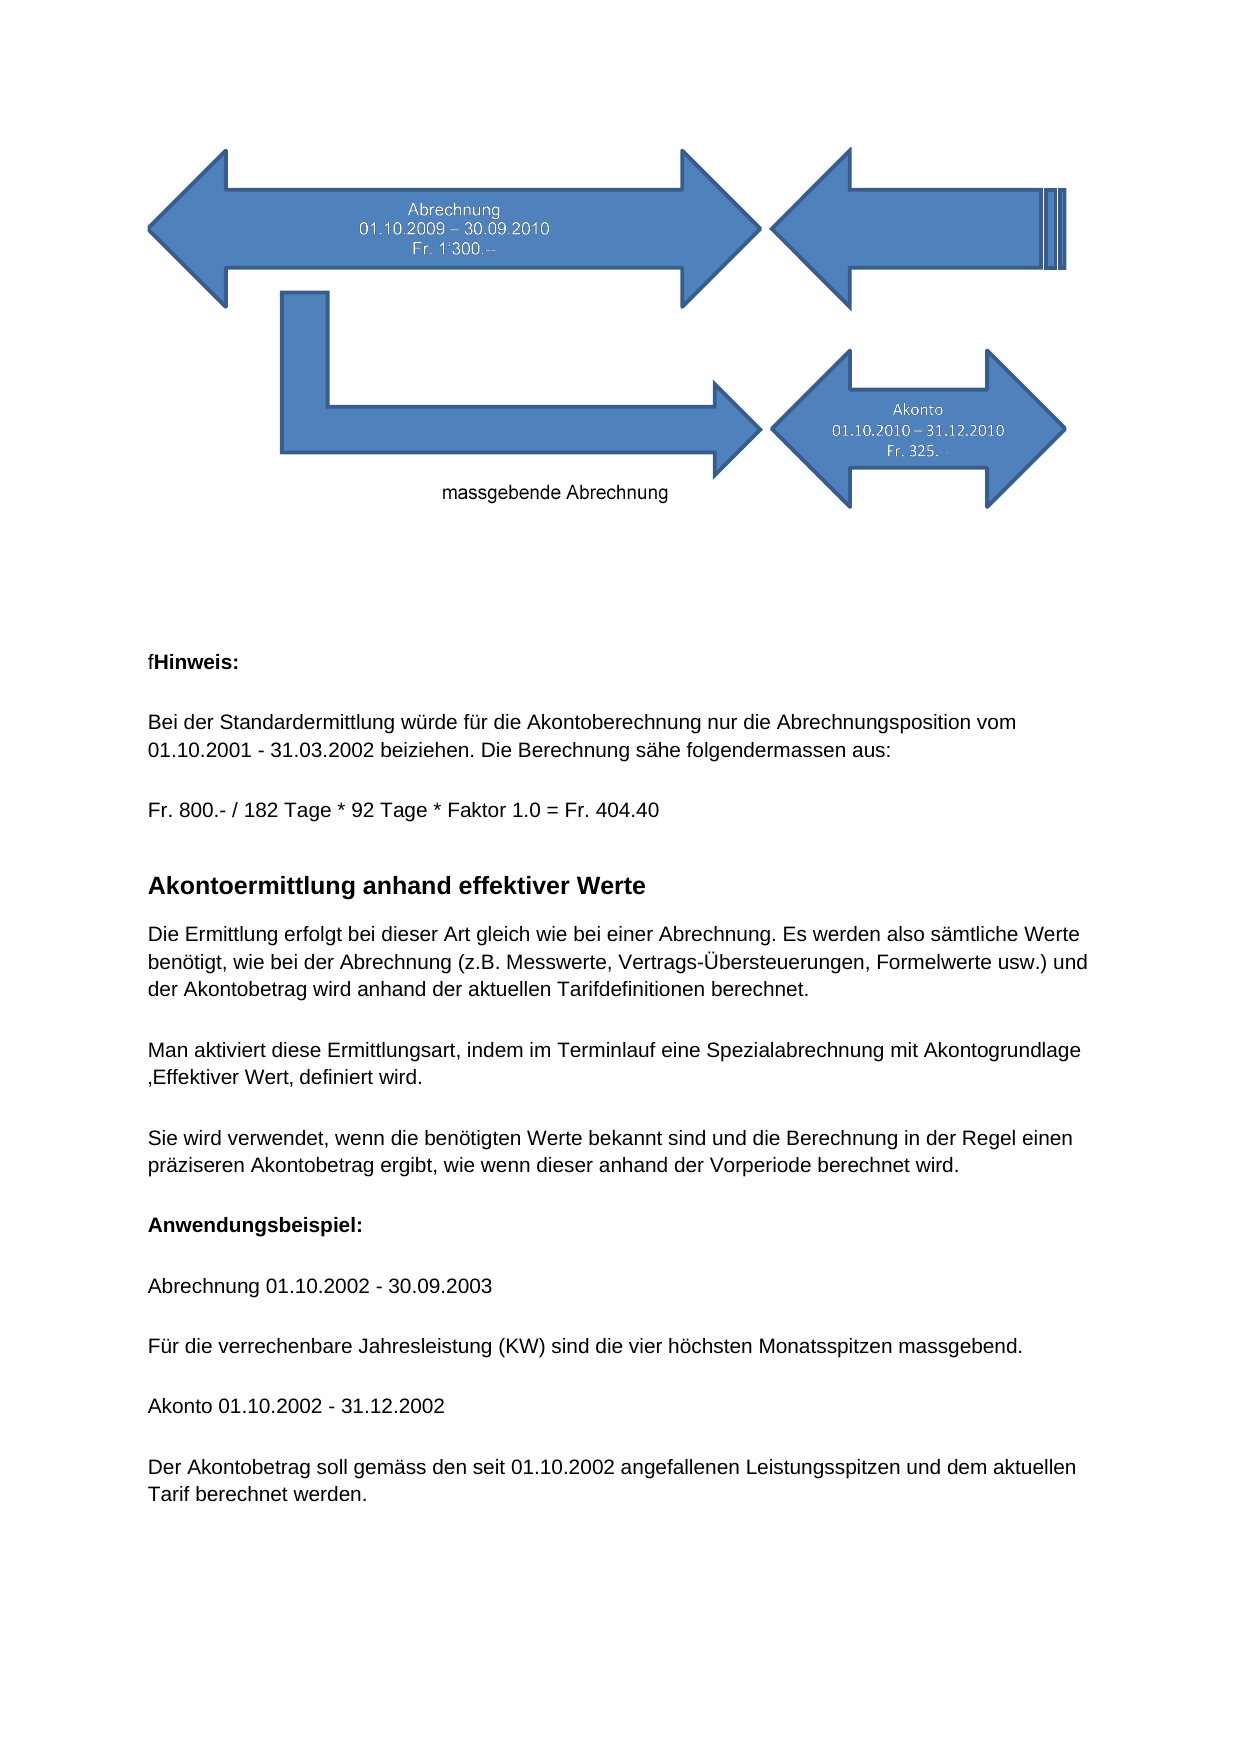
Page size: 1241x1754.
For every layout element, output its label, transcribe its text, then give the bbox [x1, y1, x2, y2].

text Bei der Standardermittlung würde für die Akontoberechnung nur die Abrechnungsposition vom 01.10.2001 - 31.03.2002 beiziehen. Die Berechnung sähe folgendermassen aus: [148, 710, 1093, 761]
text fHinweis: [148, 649, 1093, 673]
text Für die verrechenbare Jahresleistung (KW) sind die vier höchsten Monatsspitzen massgebend. [148, 1334, 1093, 1358]
text Anwendungsbeispiel: [148, 1213, 1093, 1237]
text Akonto 01.10.2002 - 31.12.2002 [148, 1394, 1093, 1418]
text Man aktiviert diese Ermittlungsart, indem im Terminlauf eine Spezialabrechnung mit Akontogrundlage ‚Effektiver Wert‚ definiert wird. [148, 1038, 1093, 1089]
text Der Akontobetrag soll gemäss den seit 01.10.2002 angefallenen Leistungsspitzen und dem aktuellen Tarif berechnet werden. [148, 1454, 1093, 1506]
text Abrechnung 01.10.2002 - 30.09.2003 [148, 1273, 1093, 1297]
text Fr. 800.- / 182 Tage * 92 Tage * Faktor 1.0 = Fr. 404.40 [148, 798, 1093, 822]
text Die Ermittlung erfolgt bei dieser Art gleich wie bei einer Abrechnung. Es werden also sämtliche Werte benötigt, wie bei der Abrechnung (z.B. Messwerte, Vertrags-Übersteuerungen, Formelwerte usw.) und der Akontobetrag wird anhand der aktuellen Tarifdefinitionen berechnet. [148, 922, 1093, 1001]
text Sie wird verwendet, wenn die benötigten Werte bekannt sind und die Berechnung in der Regel einen präziseren Akontobetrag ergibt, wie wenn dieser anhand der Vorperiode berechnet wird. [148, 1125, 1093, 1177]
subtitle Akontoermittlung anhand effektiver Werte [148, 871, 1093, 900]
